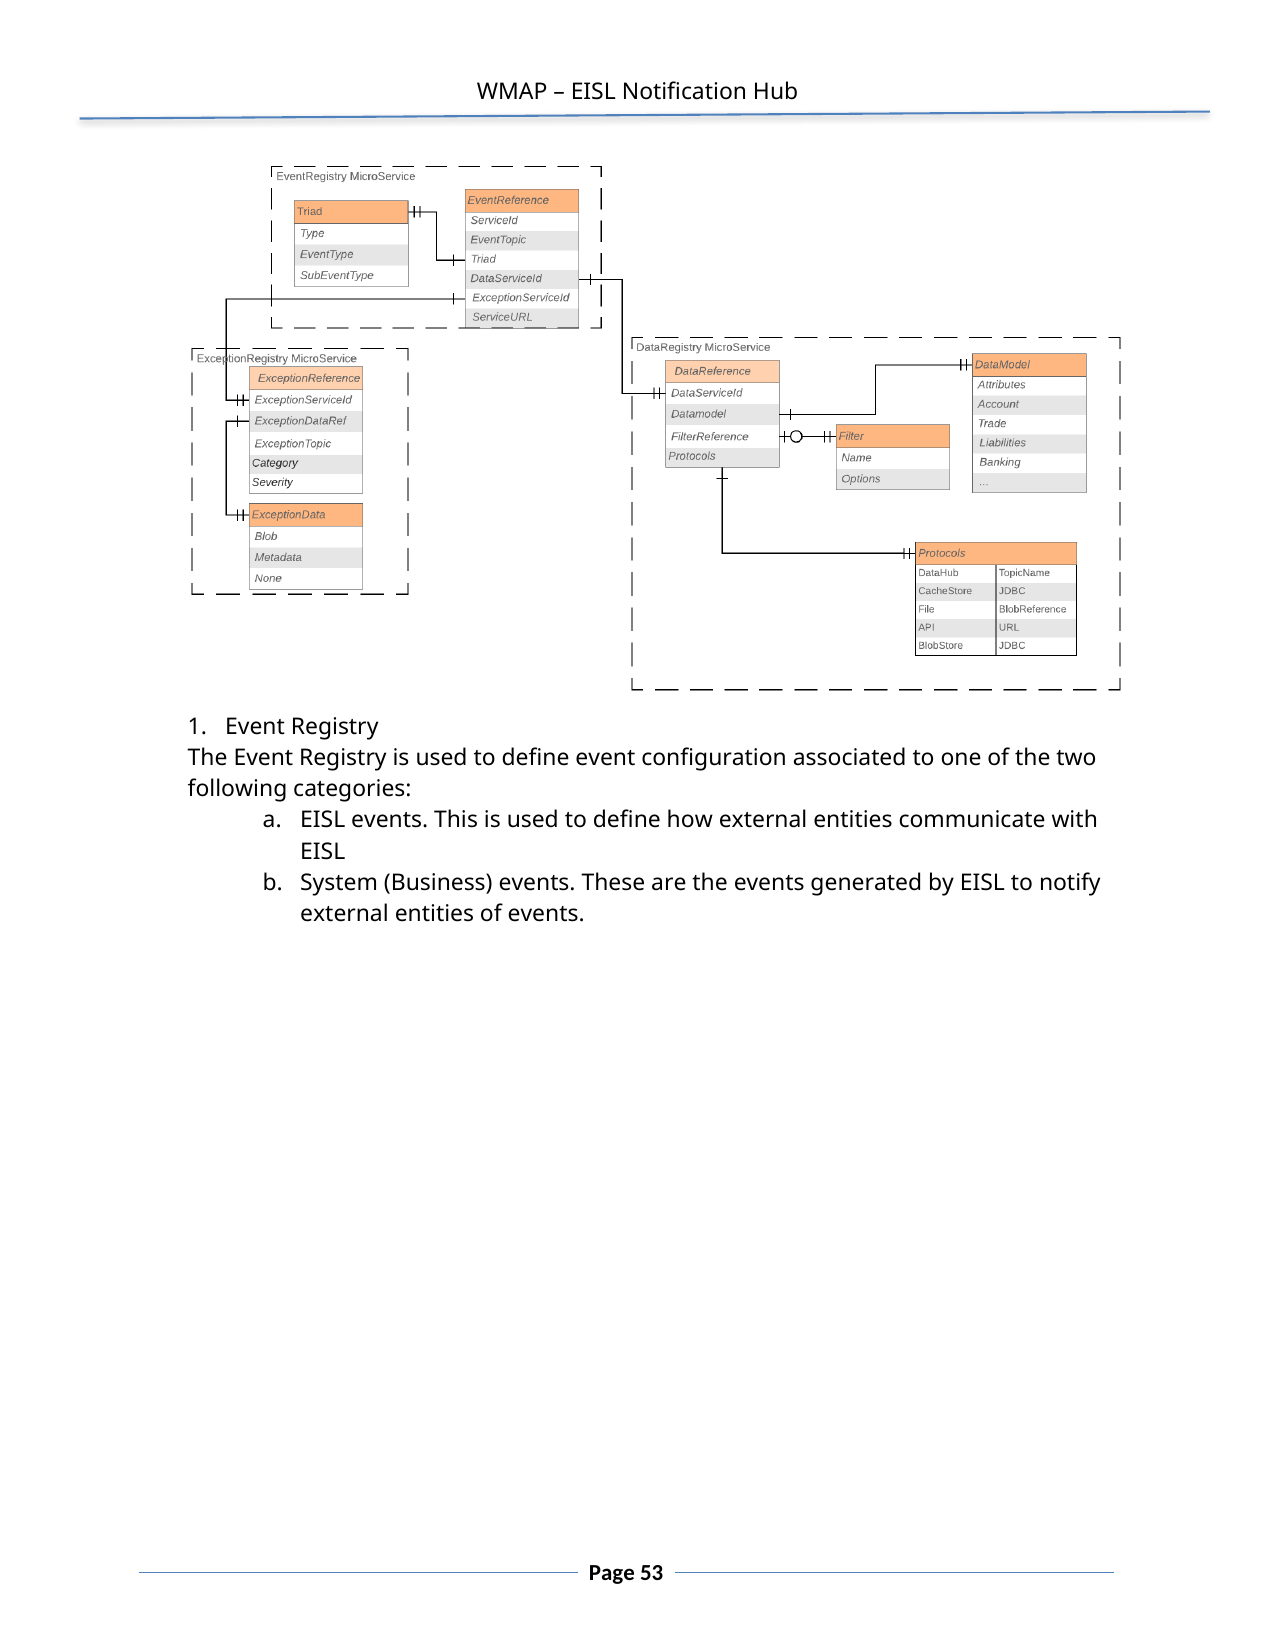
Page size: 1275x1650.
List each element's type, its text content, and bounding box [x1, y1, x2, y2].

text The Event Registry is used to define event configuration associated to one of the two following categories: [187, 741, 1125, 803]
list Event Registry [187, 709, 1125, 741]
list System (Business) events. These are the events generated by EISL to notify external entities of events. [262, 866, 1125, 928]
list EISL events. This is used to define how external entities communicate with EISL [262, 803, 1125, 866]
